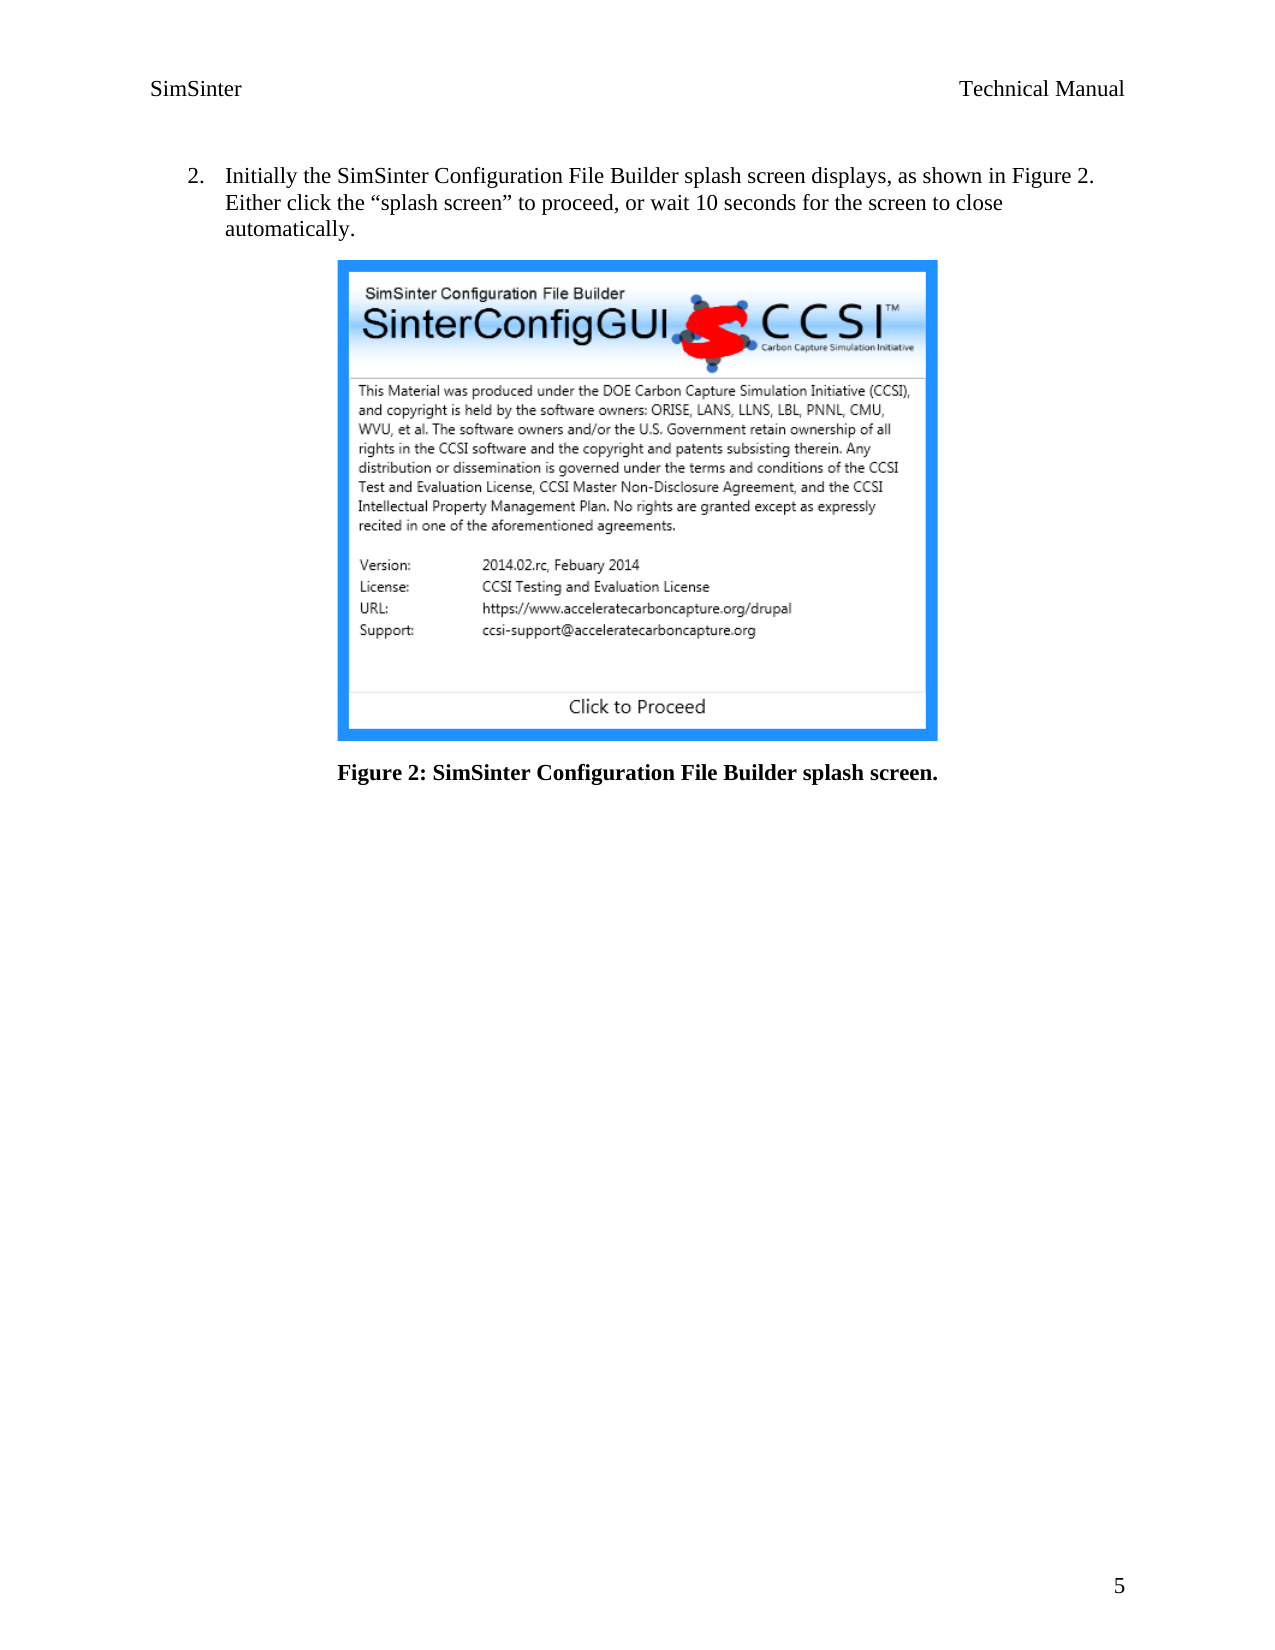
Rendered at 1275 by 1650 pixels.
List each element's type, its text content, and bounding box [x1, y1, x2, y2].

picture [337, 260, 938, 741]
list Initially the SimSinter Configuration File Builder splash screen displays, as shown in Figure 2. Either click the “splash screen” to proceed, or wait 10 seconds for the screen to close automatically. [187, 162, 1125, 242]
text Figure 2: SimSinter Configuration File Builder splash screen. [150, 759, 1125, 785]
